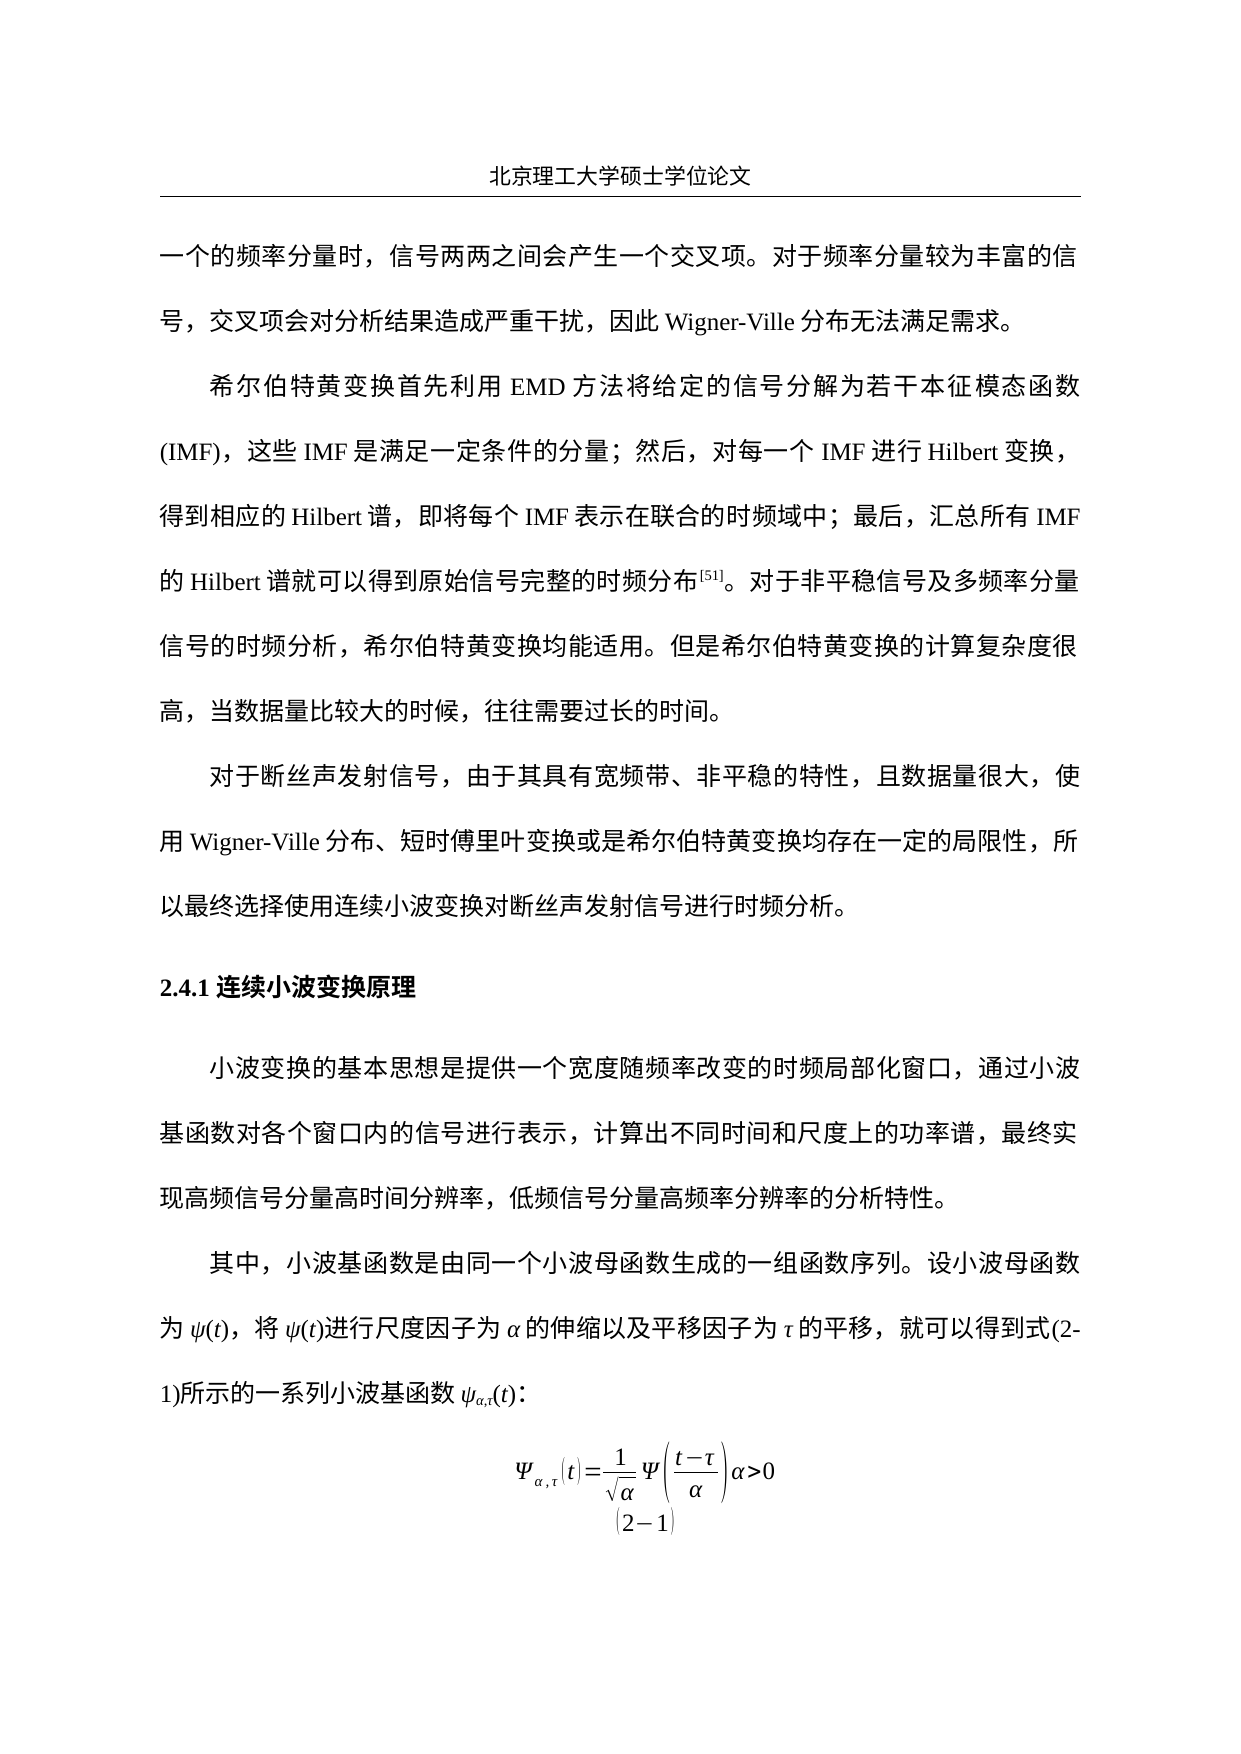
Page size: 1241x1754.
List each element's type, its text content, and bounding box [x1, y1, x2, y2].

text 对于断丝声发射信号，由于其具有宽频带、非平稳的特性，且数据量很大，使用Wigner-Ville分布、短时傅里叶变换或是希尔伯特黄变换均存在一定的局限性，所以最终选择使用连续小波变换对断丝声发射信号进行时频分析。 [159, 742, 1081, 937]
text 2.4.1 连续小波变换原理 [159, 953, 1081, 1018]
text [159, 222, 1081, 352]
text 希尔伯特黄变换首先利用EMD方法将给定的信号分解为若干本征模态函数(IMF)，这些IMF是满足一定条件的分量；然后，对每一个IMF进行Hilbert变换，得到相应的Hilbert谱，即将每个IMF表示在联合的时频域中；最后，汇总所有IMF的Hilbert谱就可以得到原始信号完整的时频分布[51]。对于非平稳信号及多频率分量信号的时频分析，希尔伯特黄变换均能适用。但是希尔伯特黄变换的计算复杂度很高，当数据量比较大的时候，往往需要过长的时间。 [159, 352, 1081, 742]
text 小波变换的基本思想是提供一个宽度随频率改变的时频局部化窗口，通过小波基函数对各个窗口内的信号进行表示，计算出不同时间和尺度上的功率谱，最终实现高频信号分量高时间分辨率，低频信号分量高频率分辨率的分析特性。 [159, 1034, 1081, 1229]
text 其中，小波基函数是由同一个小波母函数生成的一组函数序列。设小波母函数为ψ(t)，将ψ(t)进行尺度因子为α的伸缩以及平移因子为τ的平移，就可以得到式(2-1)所示的一系列小波基函数ψα,τ(t)： [159, 1229, 1081, 1424]
